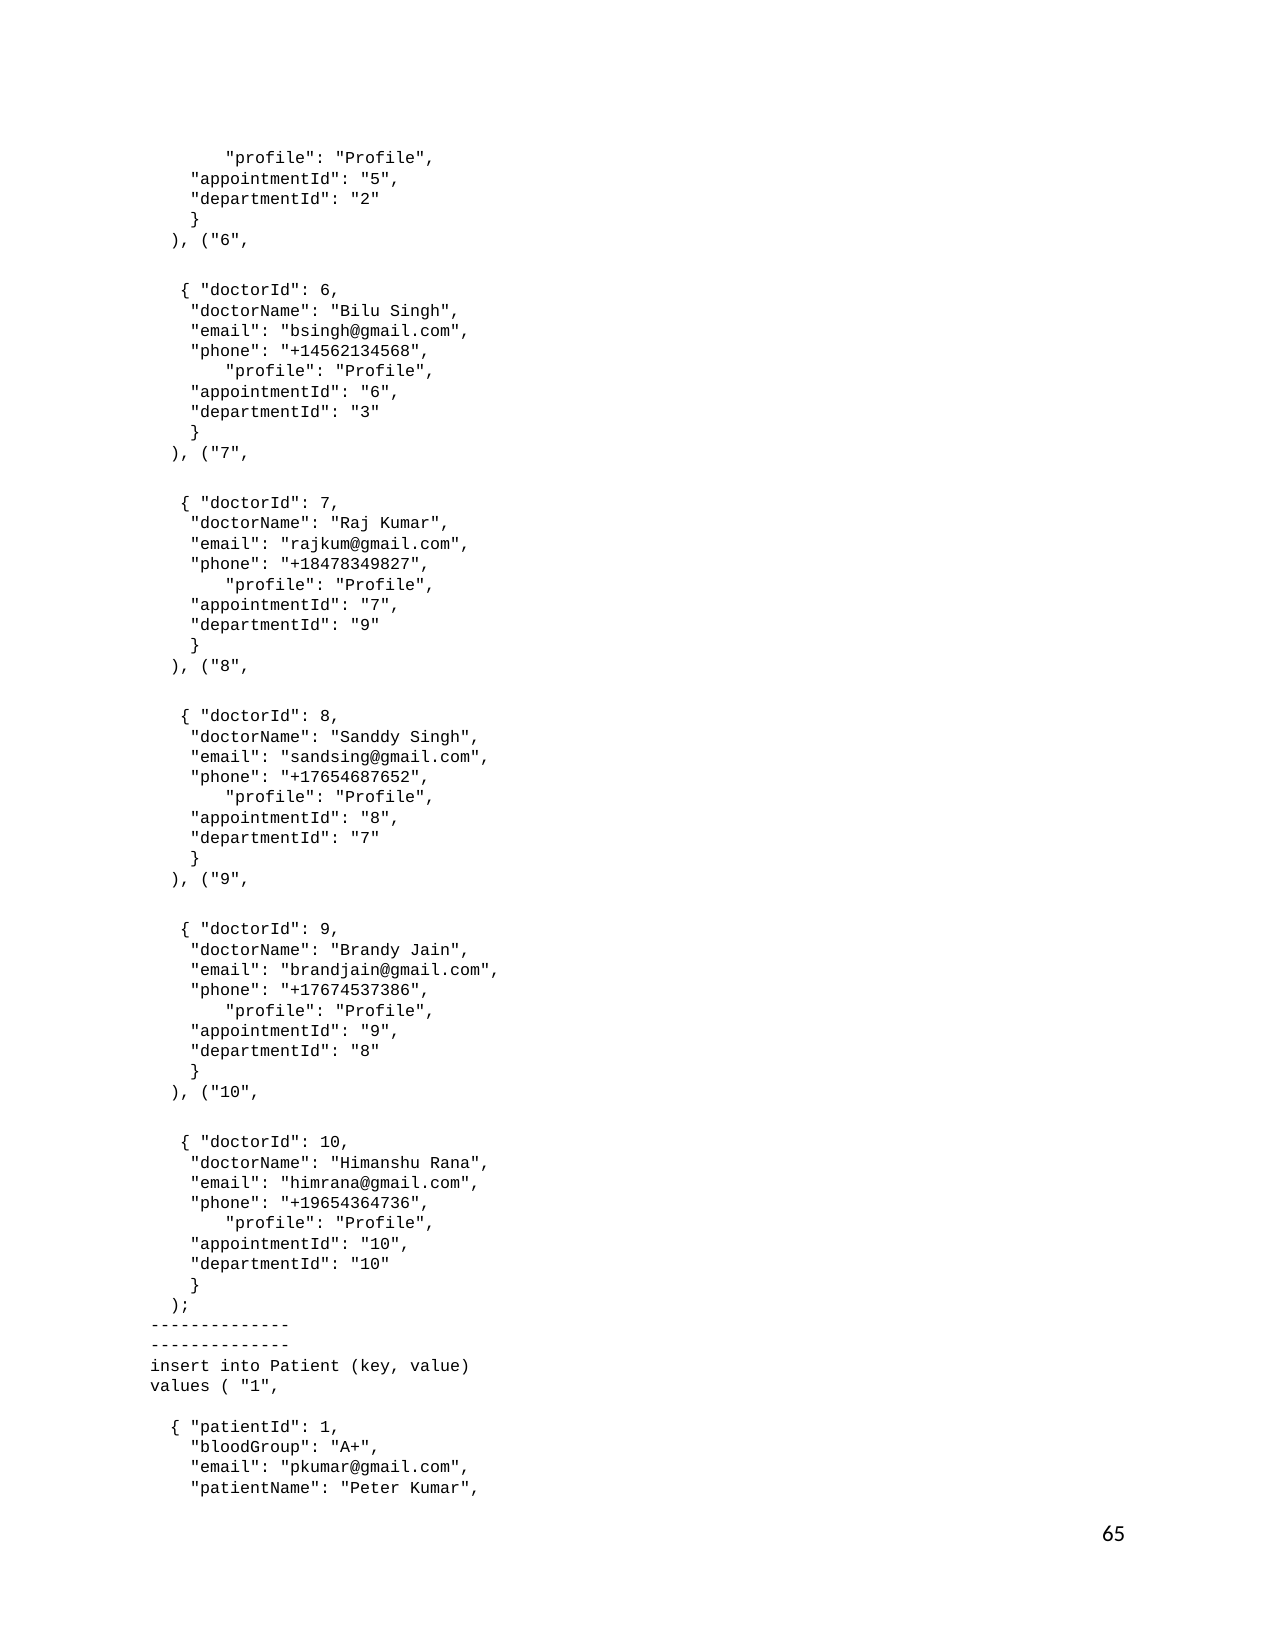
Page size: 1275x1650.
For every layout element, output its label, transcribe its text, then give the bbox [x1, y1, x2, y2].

text "doctorName": "Himanshu Rana", [150, 1154, 1125, 1173]
text -------------- [150, 1337, 1125, 1356]
text { "doctorId": 10, [150, 1134, 1125, 1153]
text ); [150, 1296, 1125, 1315]
text "appointmentId": "10", [150, 1235, 1125, 1254]
text "profile": "Profile", [150, 576, 1125, 595]
text ), ("8", [150, 657, 1125, 676]
text { "doctorId": 7, [150, 495, 1125, 514]
text "departmentId": "2" [150, 191, 1125, 209]
text values ( "1", [150, 1378, 1125, 1396]
text } [150, 211, 1125, 230]
text "patientName": "Peter Kumar", [150, 1479, 1125, 1498]
text "bloodGroup": "A+", [150, 1438, 1125, 1457]
text } [150, 850, 1125, 869]
text { "doctorId": 6, [150, 282, 1125, 301]
text "email": "bsingh@gmail.com", [150, 322, 1125, 341]
text "phone": "+18478349827", [150, 556, 1125, 574]
text "appointmentId": "5", [150, 170, 1125, 189]
text "appointmentId": "6", [150, 383, 1125, 402]
text } [150, 424, 1125, 443]
text "profile": "Profile", [150, 363, 1125, 382]
text "doctorName": "Raj Kumar", [150, 515, 1125, 534]
text { "patientId": 1, [150, 1418, 1125, 1437]
text ), ("6", [150, 231, 1125, 250]
text "appointmentId": "8", [150, 809, 1125, 828]
text ), ("10", [150, 1083, 1125, 1102]
text { "doctorId": 9, [150, 921, 1125, 940]
text } [150, 1063, 1125, 1082]
text "email": "rajkum@gmail.com", [150, 535, 1125, 554]
text "email": "pkumar@gmail.com", [150, 1459, 1125, 1478]
text "doctorName": "Sanddy Singh", [150, 728, 1125, 747]
text "phone": "+17674537386", [150, 982, 1125, 1001]
text "email": "brandjain@gmail.com", [150, 961, 1125, 980]
text } [150, 1276, 1125, 1295]
text "doctorName": "Brandy Jain", [150, 941, 1125, 960]
text "departmentId": "8" [150, 1043, 1125, 1062]
text "doctorName": "Bilu Singh", [150, 302, 1125, 321]
text "departmentId": "3" [150, 404, 1125, 422]
text "phone": "+17654687652", [150, 769, 1125, 788]
text "appointmentId": "7", [150, 596, 1125, 615]
text "profile": "Profile", [150, 1002, 1125, 1021]
text { "doctorId": 8, [150, 708, 1125, 727]
text "profile": "Profile", [150, 150, 1125, 169]
text } [150, 637, 1125, 656]
text "departmentId": "10" [150, 1256, 1125, 1274]
text ), ("9", [150, 870, 1125, 889]
text "profile": "Profile", [150, 789, 1125, 808]
text "departmentId": "7" [150, 830, 1125, 848]
text "phone": "+14562134568", [150, 343, 1125, 362]
text "email": "sandsing@gmail.com", [150, 748, 1125, 767]
text insert into Patient (key, value) [150, 1357, 1125, 1376]
text "profile": "Profile", [150, 1215, 1125, 1234]
text "appointmentId": "9", [150, 1022, 1125, 1041]
text "departmentId": "9" [150, 617, 1125, 636]
text -------------- [150, 1317, 1125, 1336]
text "phone": "+19654364736", [150, 1195, 1125, 1214]
text "email": "himrana@gmail.com", [150, 1174, 1125, 1193]
text ), ("7", [150, 444, 1125, 463]
